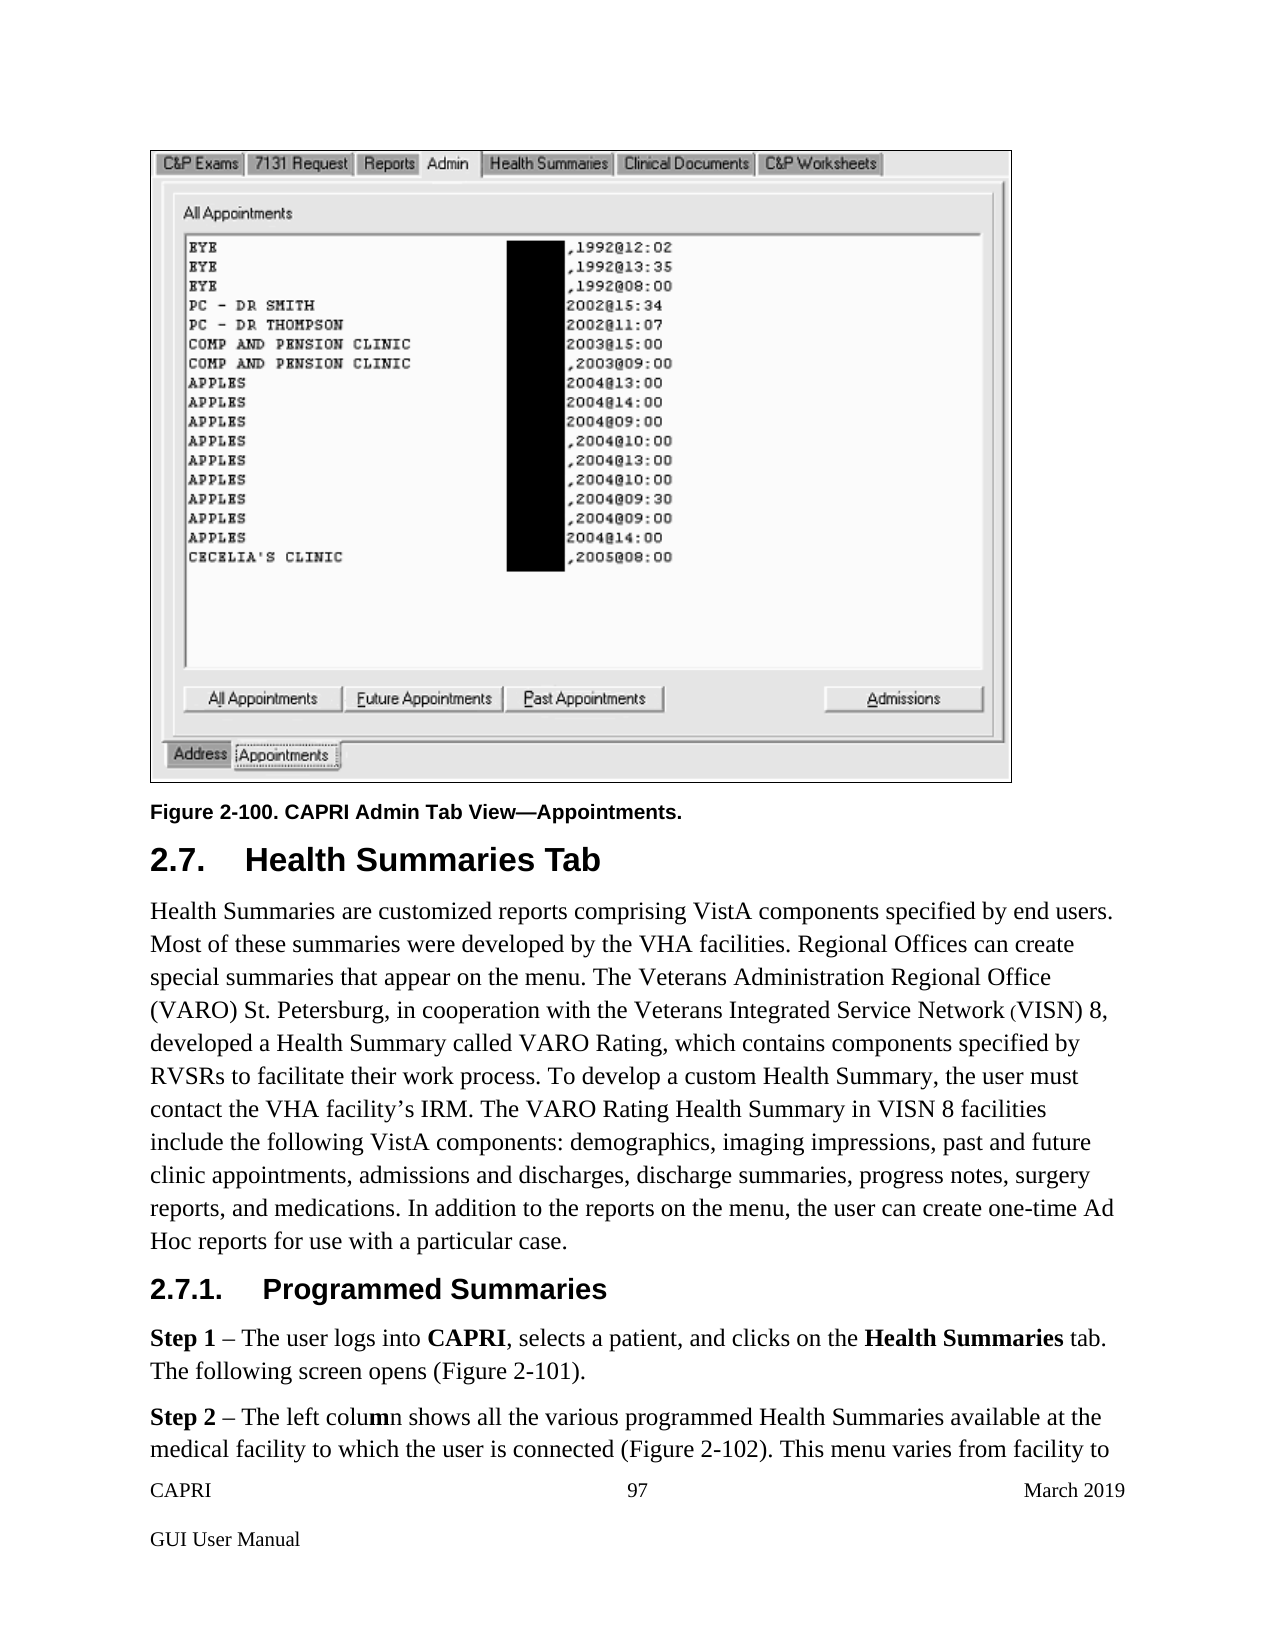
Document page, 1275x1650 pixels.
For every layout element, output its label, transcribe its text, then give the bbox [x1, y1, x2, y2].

text Step 1 – The user logs into CAPRI, selects a patient, and clicks on the Health Summaries tab. The following screen opens (Figure 2-86). [150, 1323, 1125, 1385]
subtitle Health Summaries Tab [150, 839, 1125, 878]
subtitle Programmed Summaries [150, 1272, 1125, 1306]
text Health Summaries are customized reports comprising VistA components specified by end users. Most of these summaries were developed by the VHA facilities. Regional Offices can create special summaries that appear on the menu. The Veterans Administration Regional Office (VARO) St. Petersburg, in cooperation with the Veterans Integrated Service Network (VISN) 8, developed a Health Summary called VARO Rating, which contains components specified by RVSRs to facilitate their work process. To develop a custom Health Summary, the user must contact the VHA facility’s IRM. The VARO Rating Health Summary in VISN 8 facilities include the following VistA components: demographics, imaging impressions, past and future clinic appointments, admissions and discharges, discharge summaries, progress notes, surgery reports, and medications. In addition to the reports on the menu, the user can create one-time Ad Hoc reports for use with a particular case. [150, 896, 1125, 1255]
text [150, 1402, 1125, 1463]
text Figure 2-85. CAPRI Admin Tab View—Appointments. [150, 799, 1125, 823]
